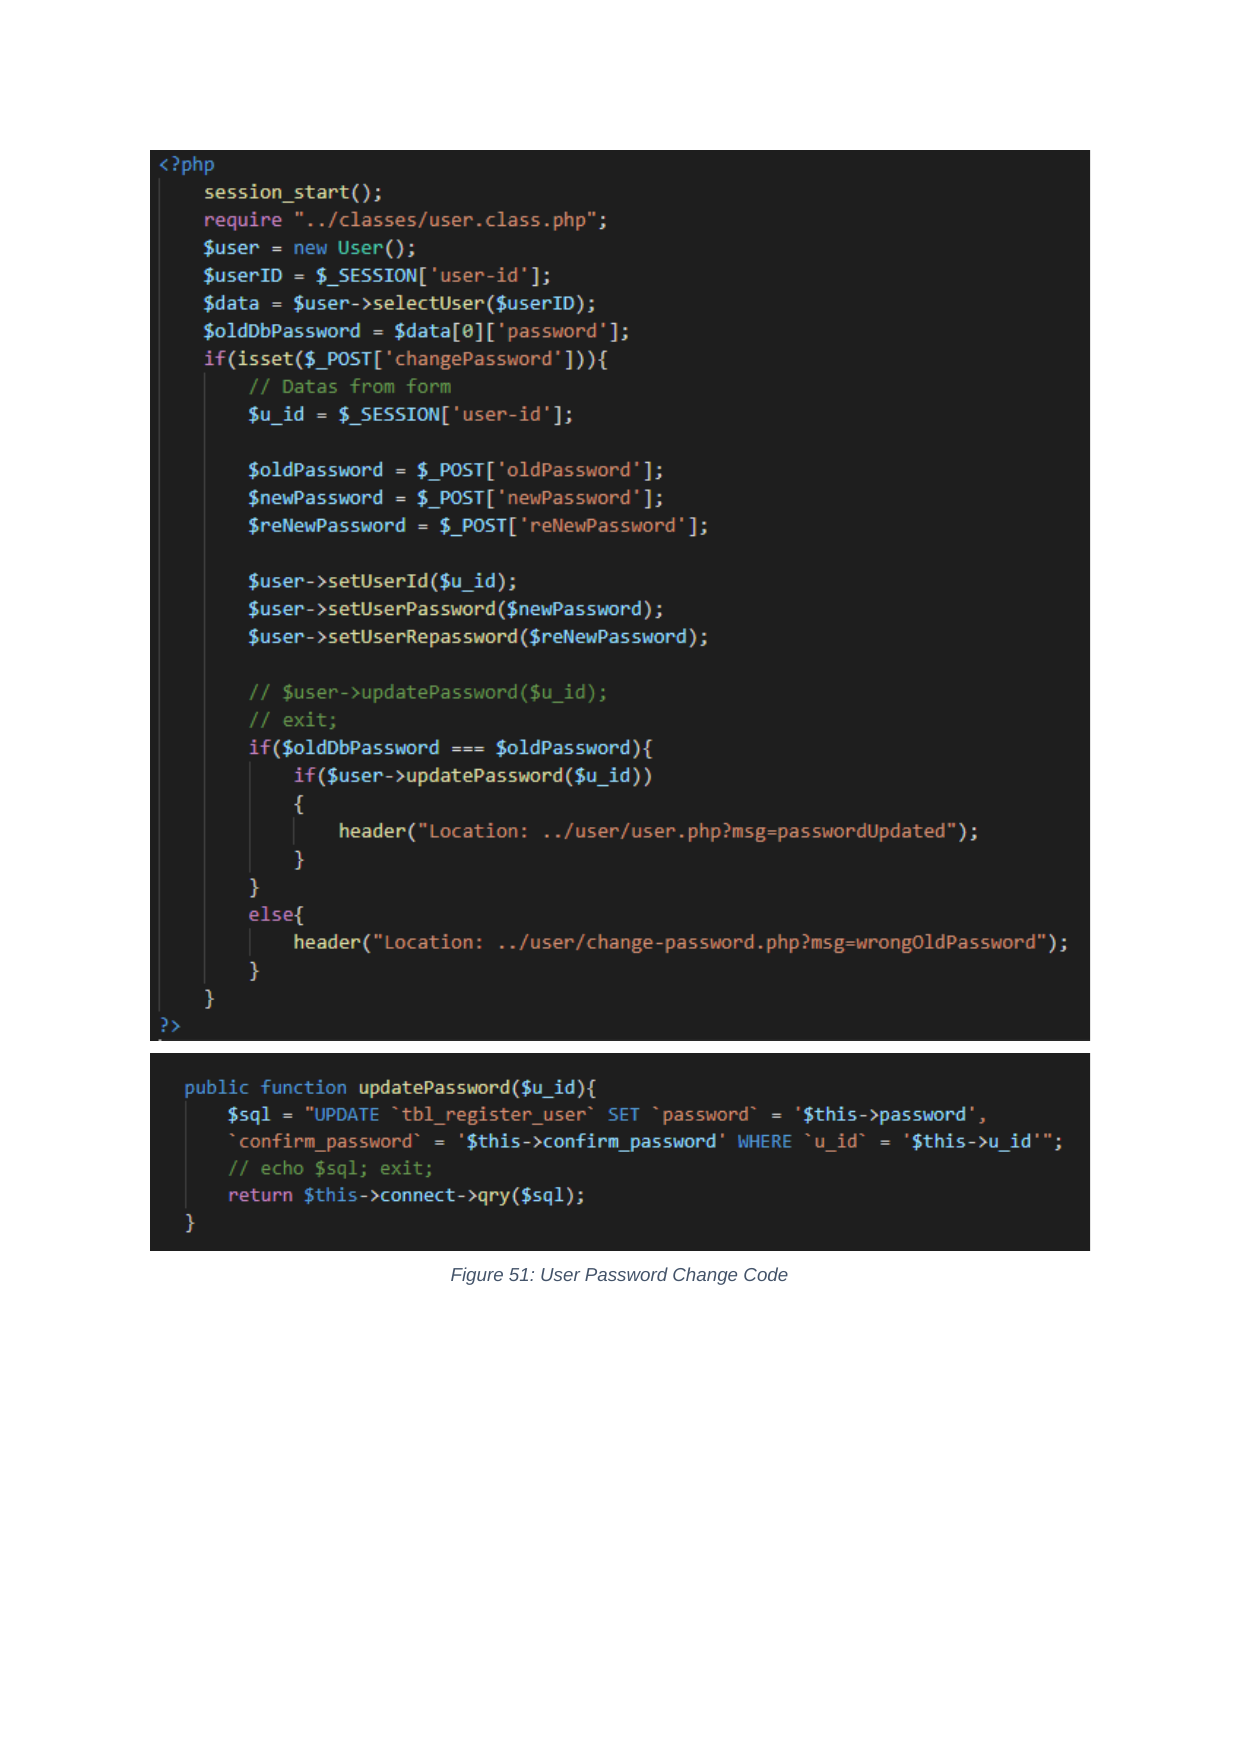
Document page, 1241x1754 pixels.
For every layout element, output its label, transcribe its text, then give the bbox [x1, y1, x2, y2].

picture [150, 150, 1091, 1041]
picture [150, 1053, 1091, 1251]
